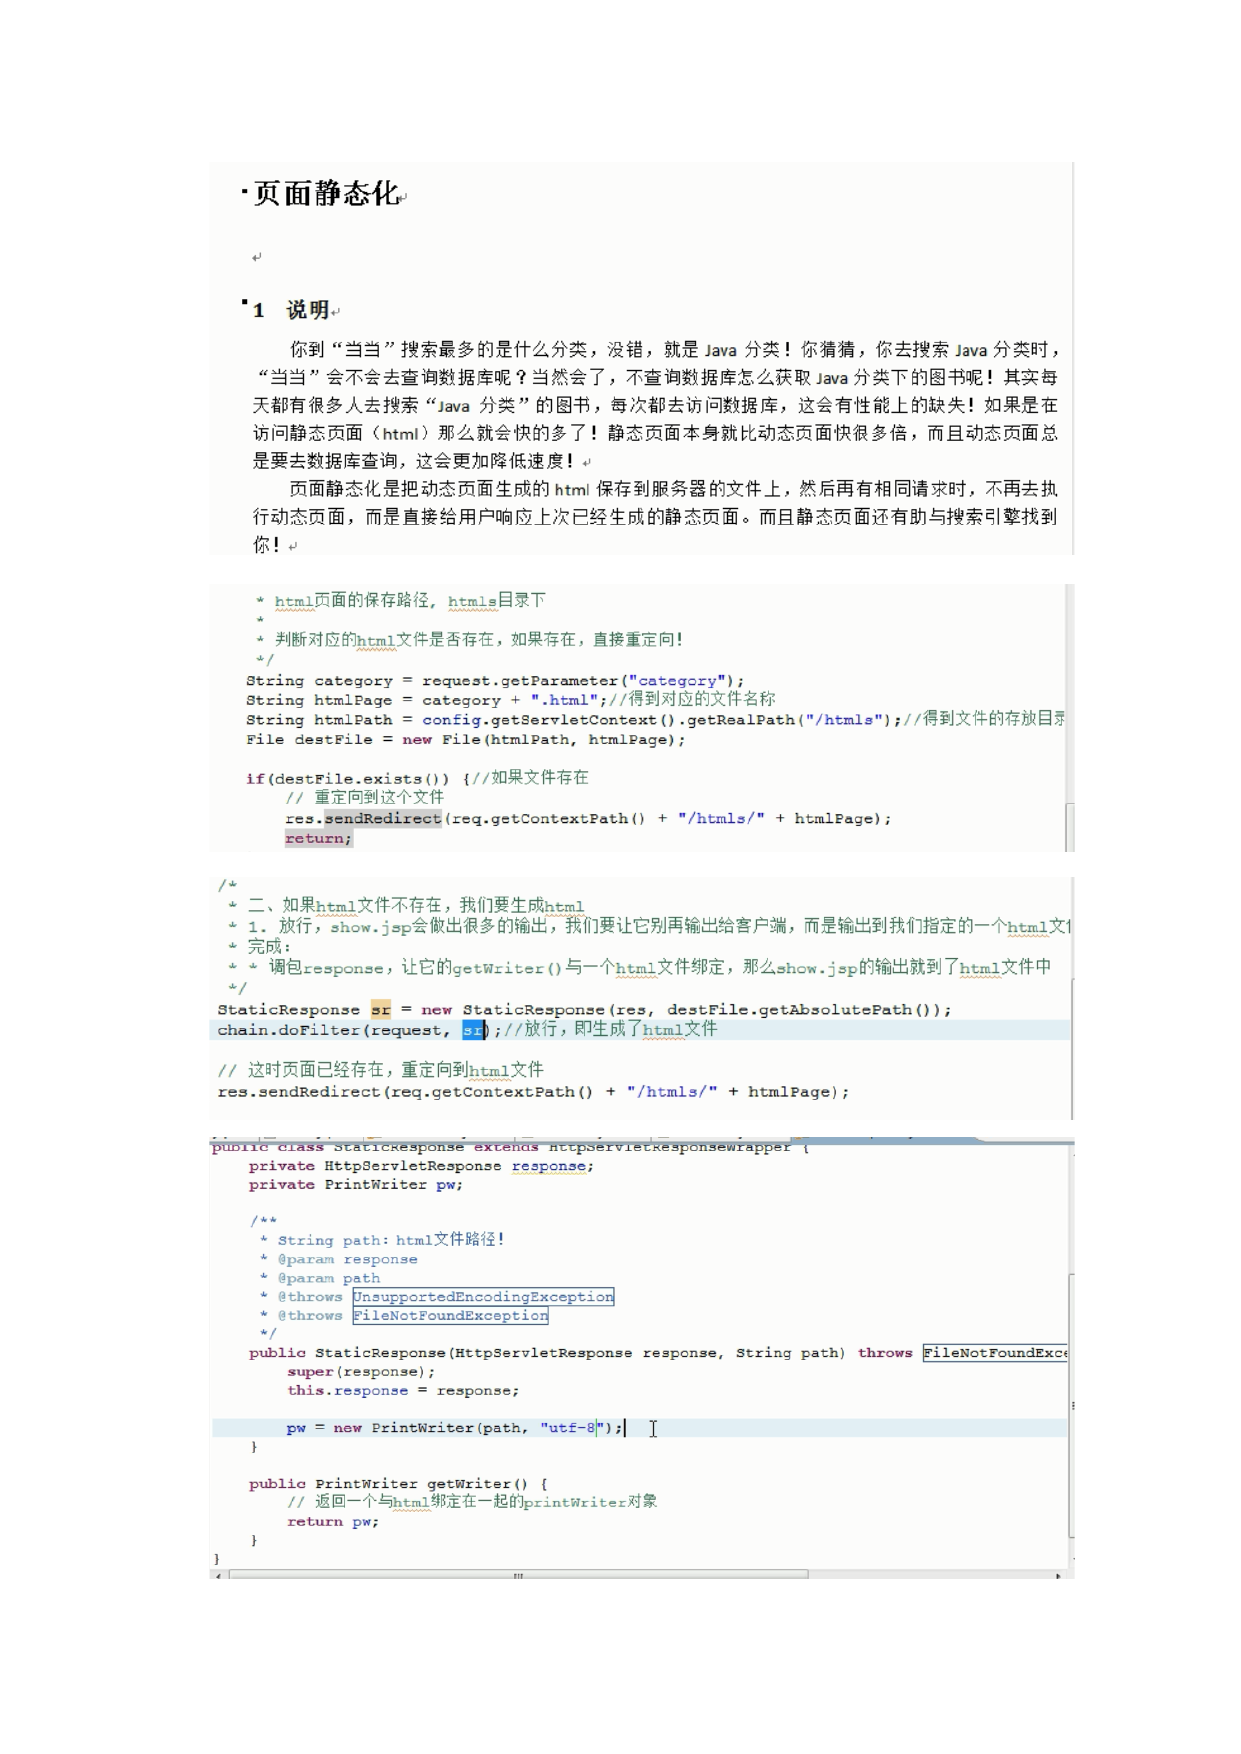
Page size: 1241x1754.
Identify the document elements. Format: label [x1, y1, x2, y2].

picture [209, 877, 1075, 1120]
picture [209, 162, 1075, 555]
picture [209, 1137, 1075, 1579]
picture [209, 584, 1075, 852]
